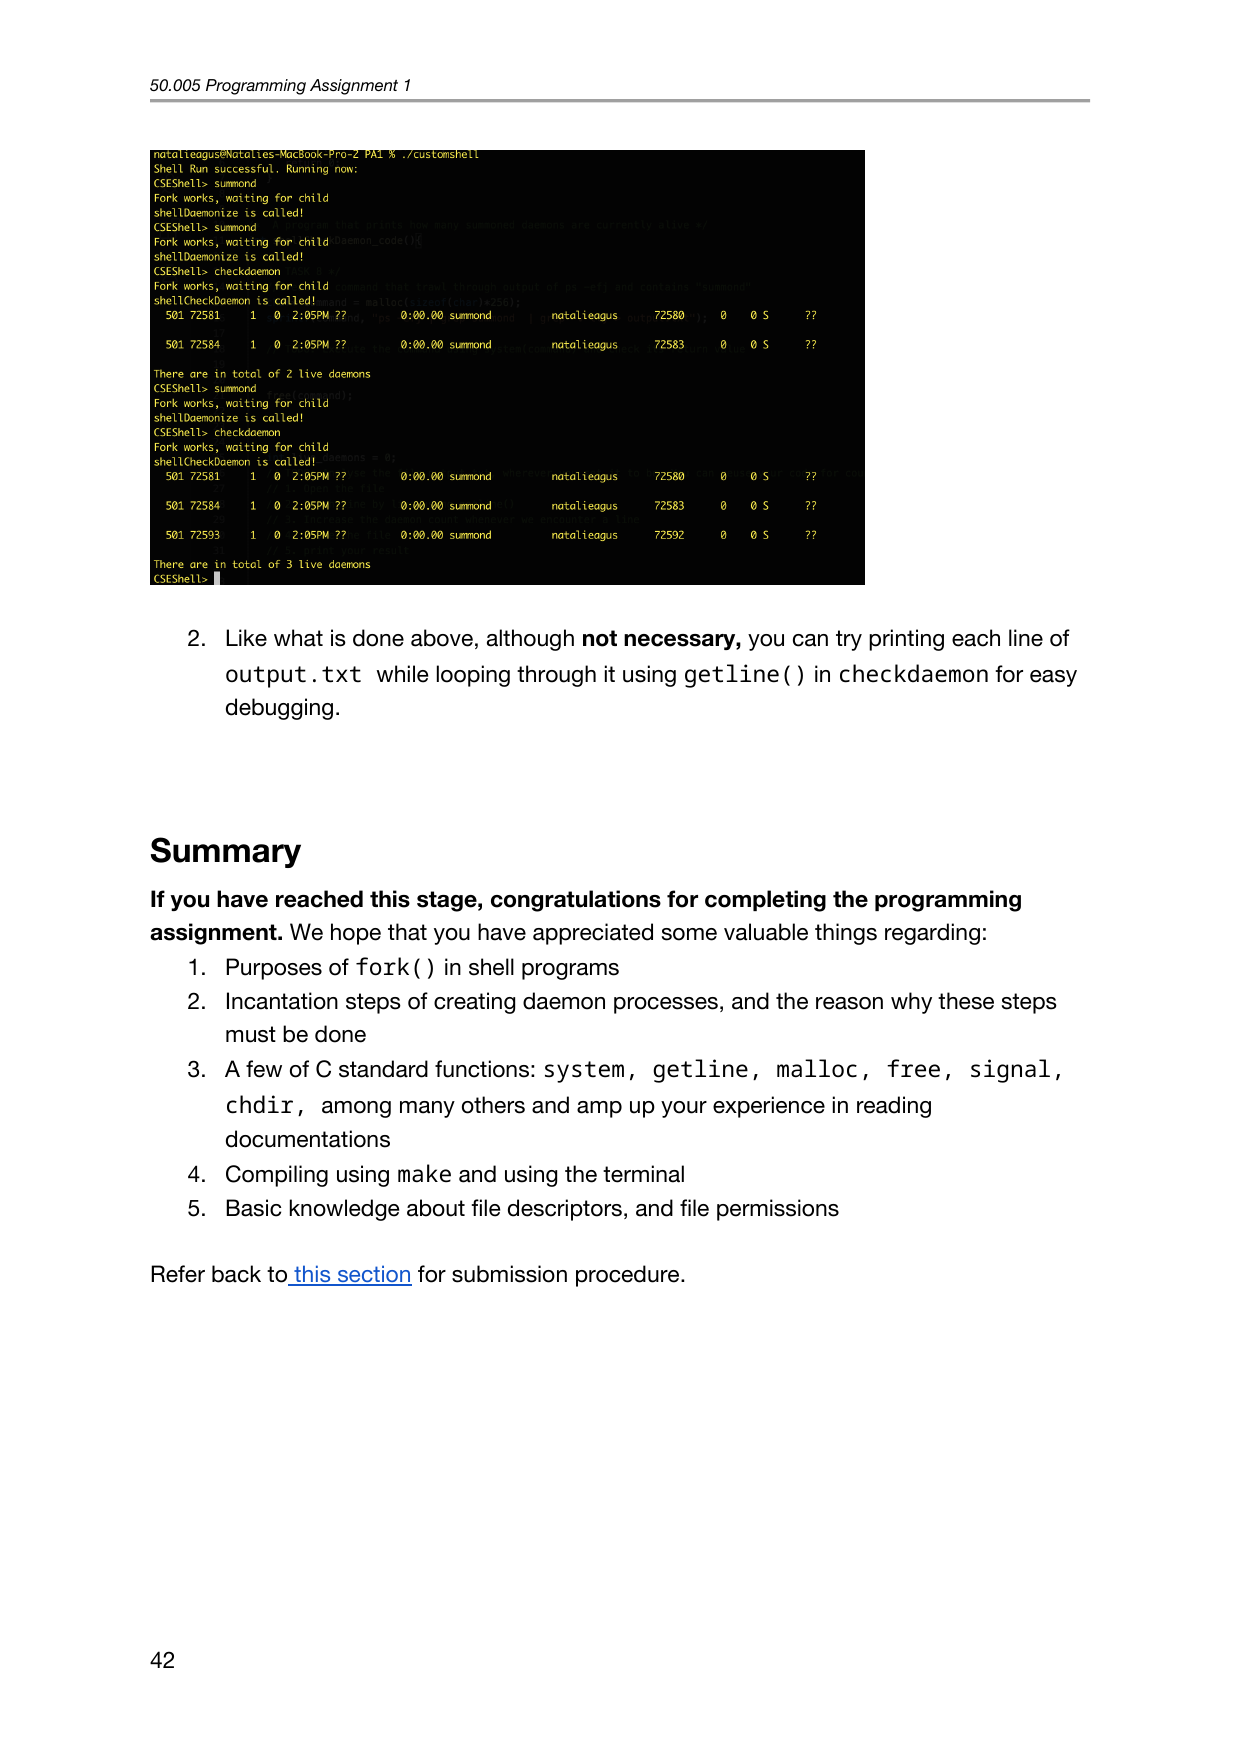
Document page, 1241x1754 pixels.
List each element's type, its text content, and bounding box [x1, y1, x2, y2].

text Refer back to this section for submission procedure. [150, 1260, 1090, 1289]
text If you have reached this stage, congratulations for completing the programming assignment. We hope that you have appreciated some valuable things regarding: [150, 885, 1090, 947]
list Basic knowledge about file descriptors, and file permissions [187, 1194, 1090, 1223]
list A few of C standard functions: system, getline, malloc, free, signal, chdir, among many others and amp up your experience in reading documentations [187, 1053, 1090, 1154]
list Like what is done above, although not necessary, you can try printing each line of output.txt while looping through it using getline() in checkdaemon for easy debugging. [187, 622, 1090, 722]
subtitle Summary [150, 830, 1090, 872]
list Incantation steps of creating daemon processes, and the reason why these steps must be done [187, 987, 1090, 1049]
picture [150, 150, 865, 585]
list Compiling using make and using the terminal [187, 1158, 1090, 1189]
list Purposes of fork() in shell programs [187, 951, 1090, 982]
